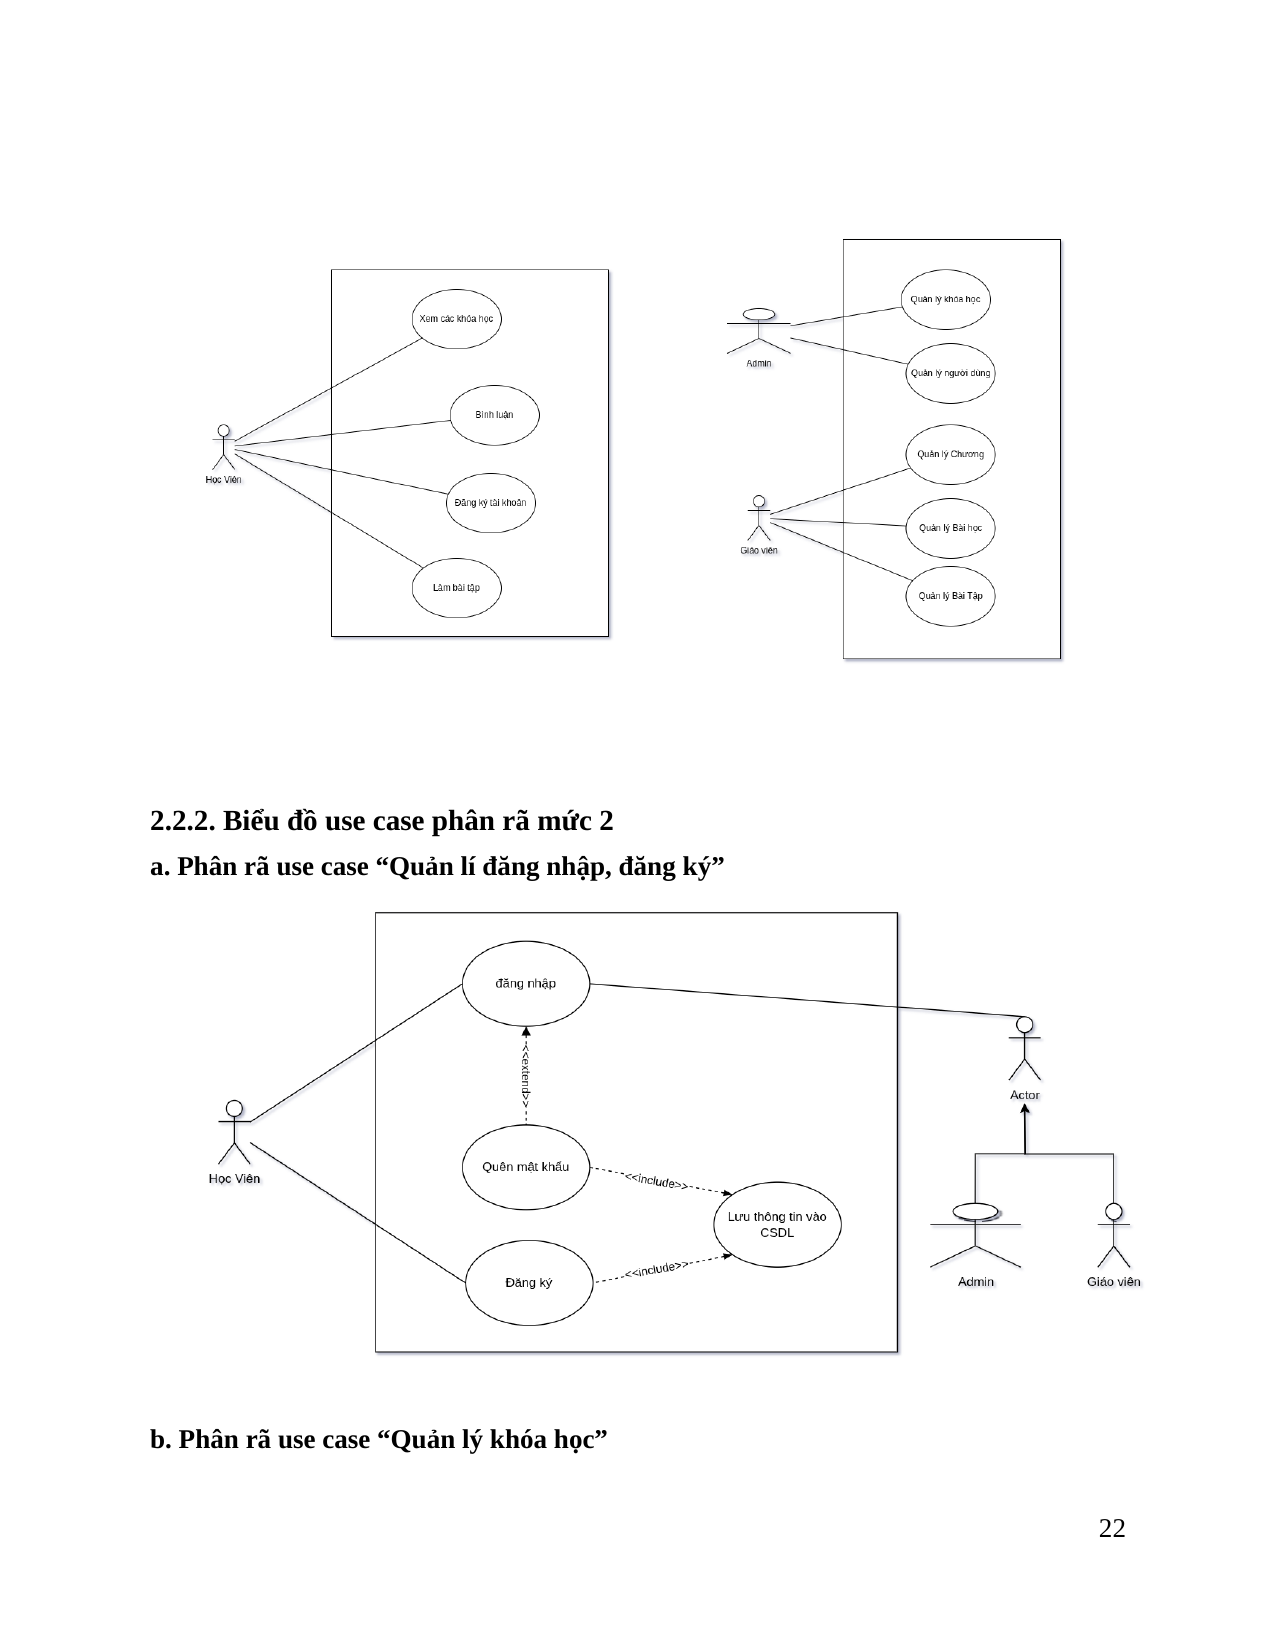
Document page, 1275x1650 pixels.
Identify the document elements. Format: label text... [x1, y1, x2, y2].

picture [187, 886, 1163, 1383]
text b. Phân rã use case “Quản lý khóa học” [150, 1423, 1125, 1454]
picture [150, 185, 1125, 711]
text a. Phân rã use case “Quản lí đăng nhập, đăng ký” [150, 850, 1125, 882]
subtitle 2.2.2. Biểu đồ use case phân rã mức 2 [150, 803, 1125, 837]
